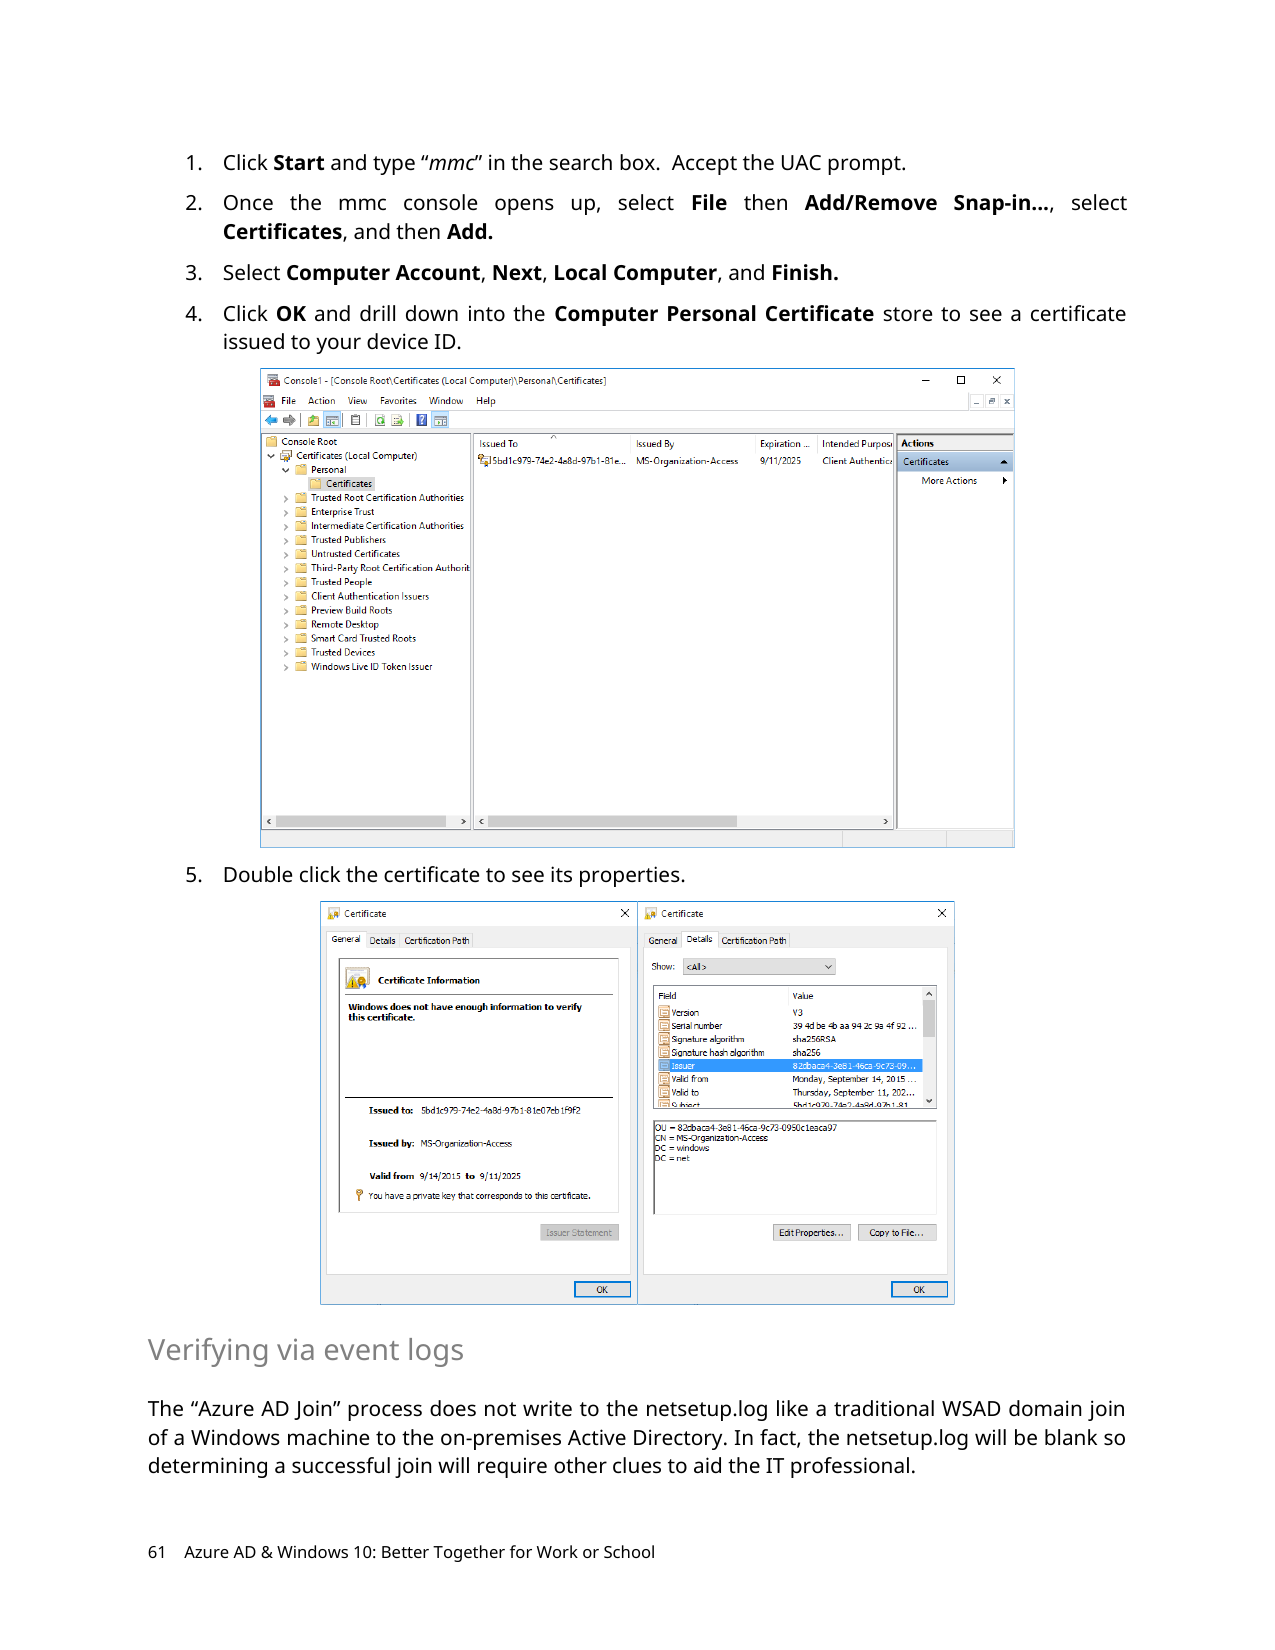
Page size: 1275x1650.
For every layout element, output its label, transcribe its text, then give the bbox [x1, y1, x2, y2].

list Once the mmc console opens up, select File then Add/Remove Snap-in..., select Certificates, and then Add. [185, 188, 1127, 245]
subtitle Verifying via event logs [148, 1329, 1127, 1369]
list Double click the certificate to see its properties. [185, 860, 1127, 889]
picture [260, 368, 1015, 848]
text The “Azure AD Join” process does not write to the netsetup.log like a traditional WSAD domain join of a Windows machine to the on-premises Active Directory. In fact, the netsetup.log will be blank so determining a successful join will require other clues to aid the IT professional. [148, 1394, 1127, 1479]
list Select Computer Account, Next, Local Computer, and Finish. [185, 258, 1127, 286]
list Click OK and drill down into the Computer Personal Certificate store to see a certificate issued to your device ID. [185, 299, 1127, 356]
list Click Start and type “mmc” in the search box. Accept the UAC prompt. [185, 148, 1127, 176]
picture [320, 901, 955, 1305]
